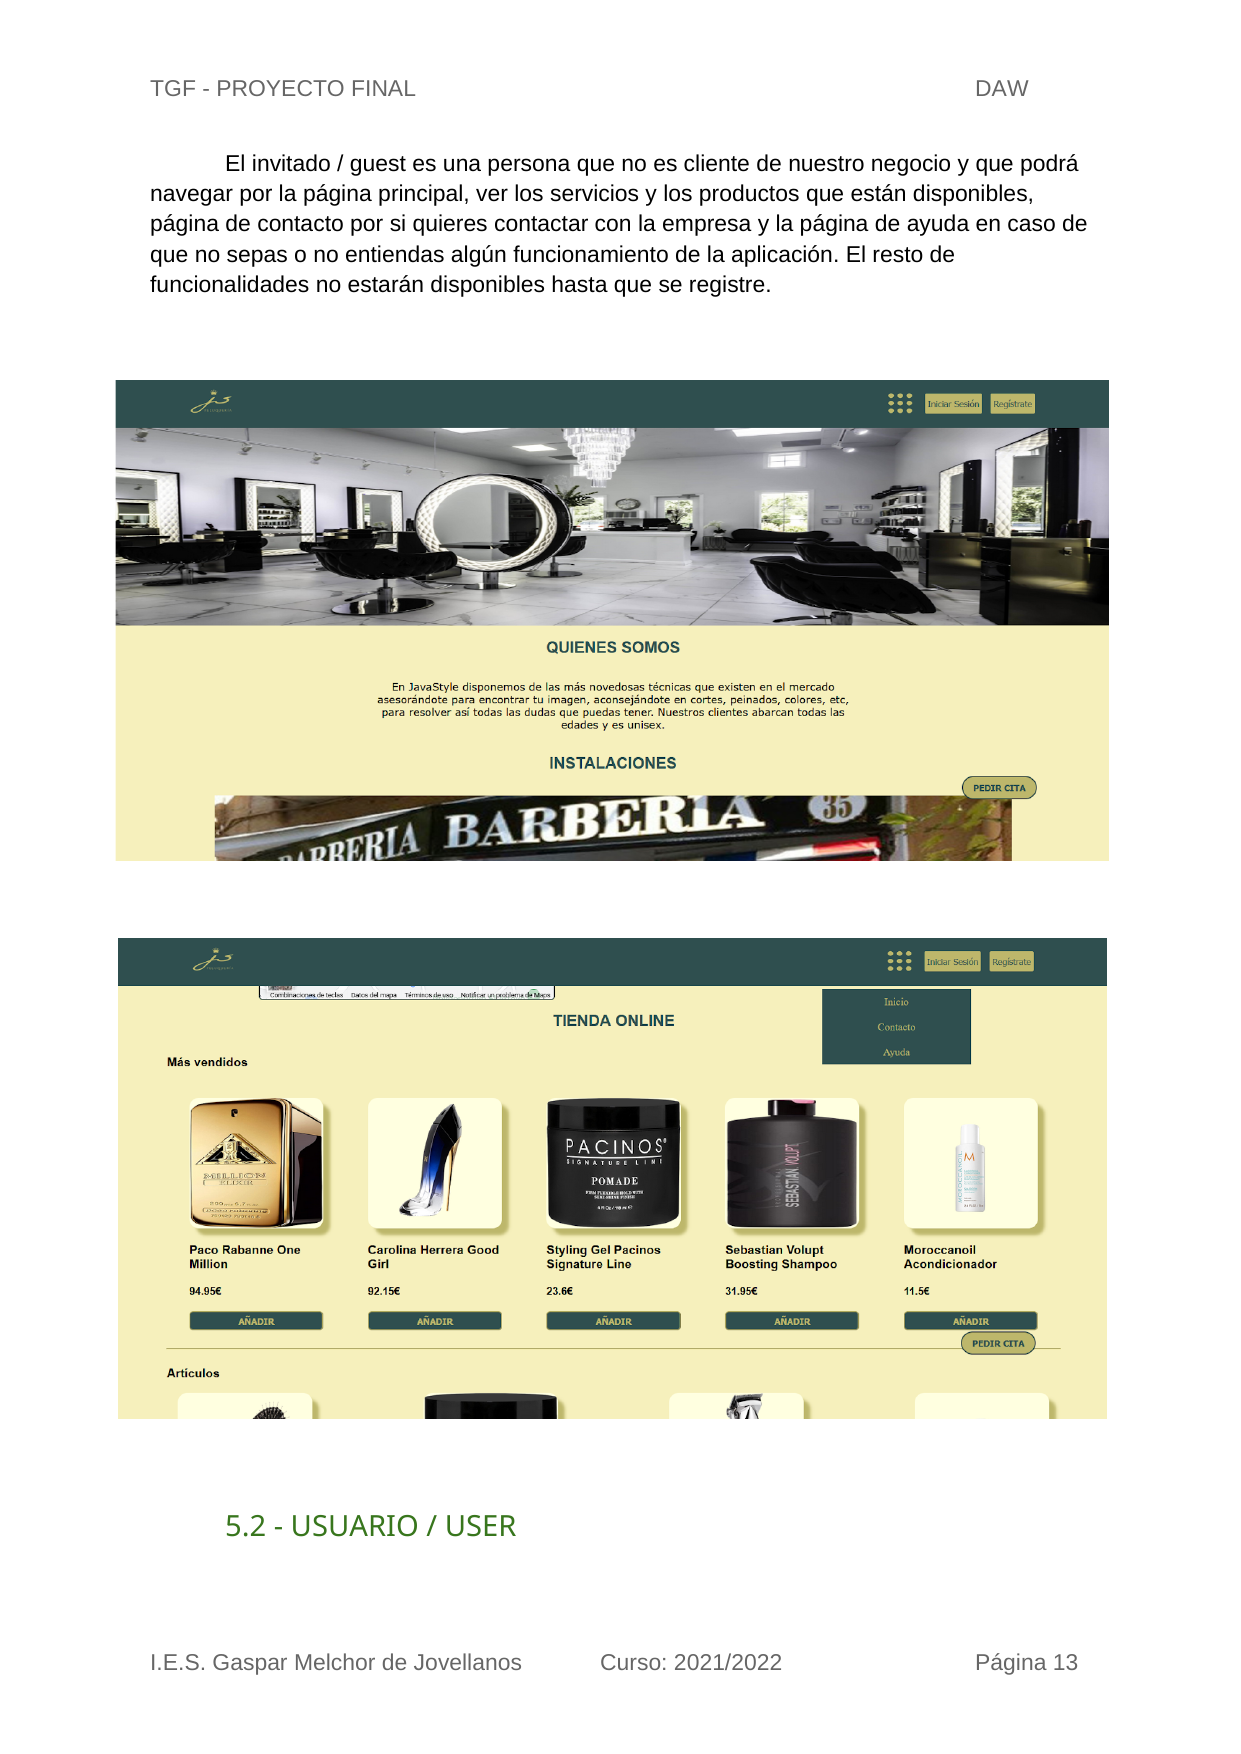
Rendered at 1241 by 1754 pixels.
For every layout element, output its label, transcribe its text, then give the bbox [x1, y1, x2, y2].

text 5.2 - USUARIO / USER [225, 1506, 1090, 1545]
picture [118, 938, 1107, 1419]
text El invitado / guest es una persona que no es cliente de nuestro negocio y que podrá navegar por la página principal, ver los servicios y los productos que están disponibles, página de contacto por si quieres contactar con la empresa y la página de ayuda en caso de que no sepas o no entiendas algún funcionamiento de la aplicación. El resto de funcionalidades no estarán disponibles hasta que se registre. [150, 150, 1090, 297]
picture [115, 380, 1109, 861]
